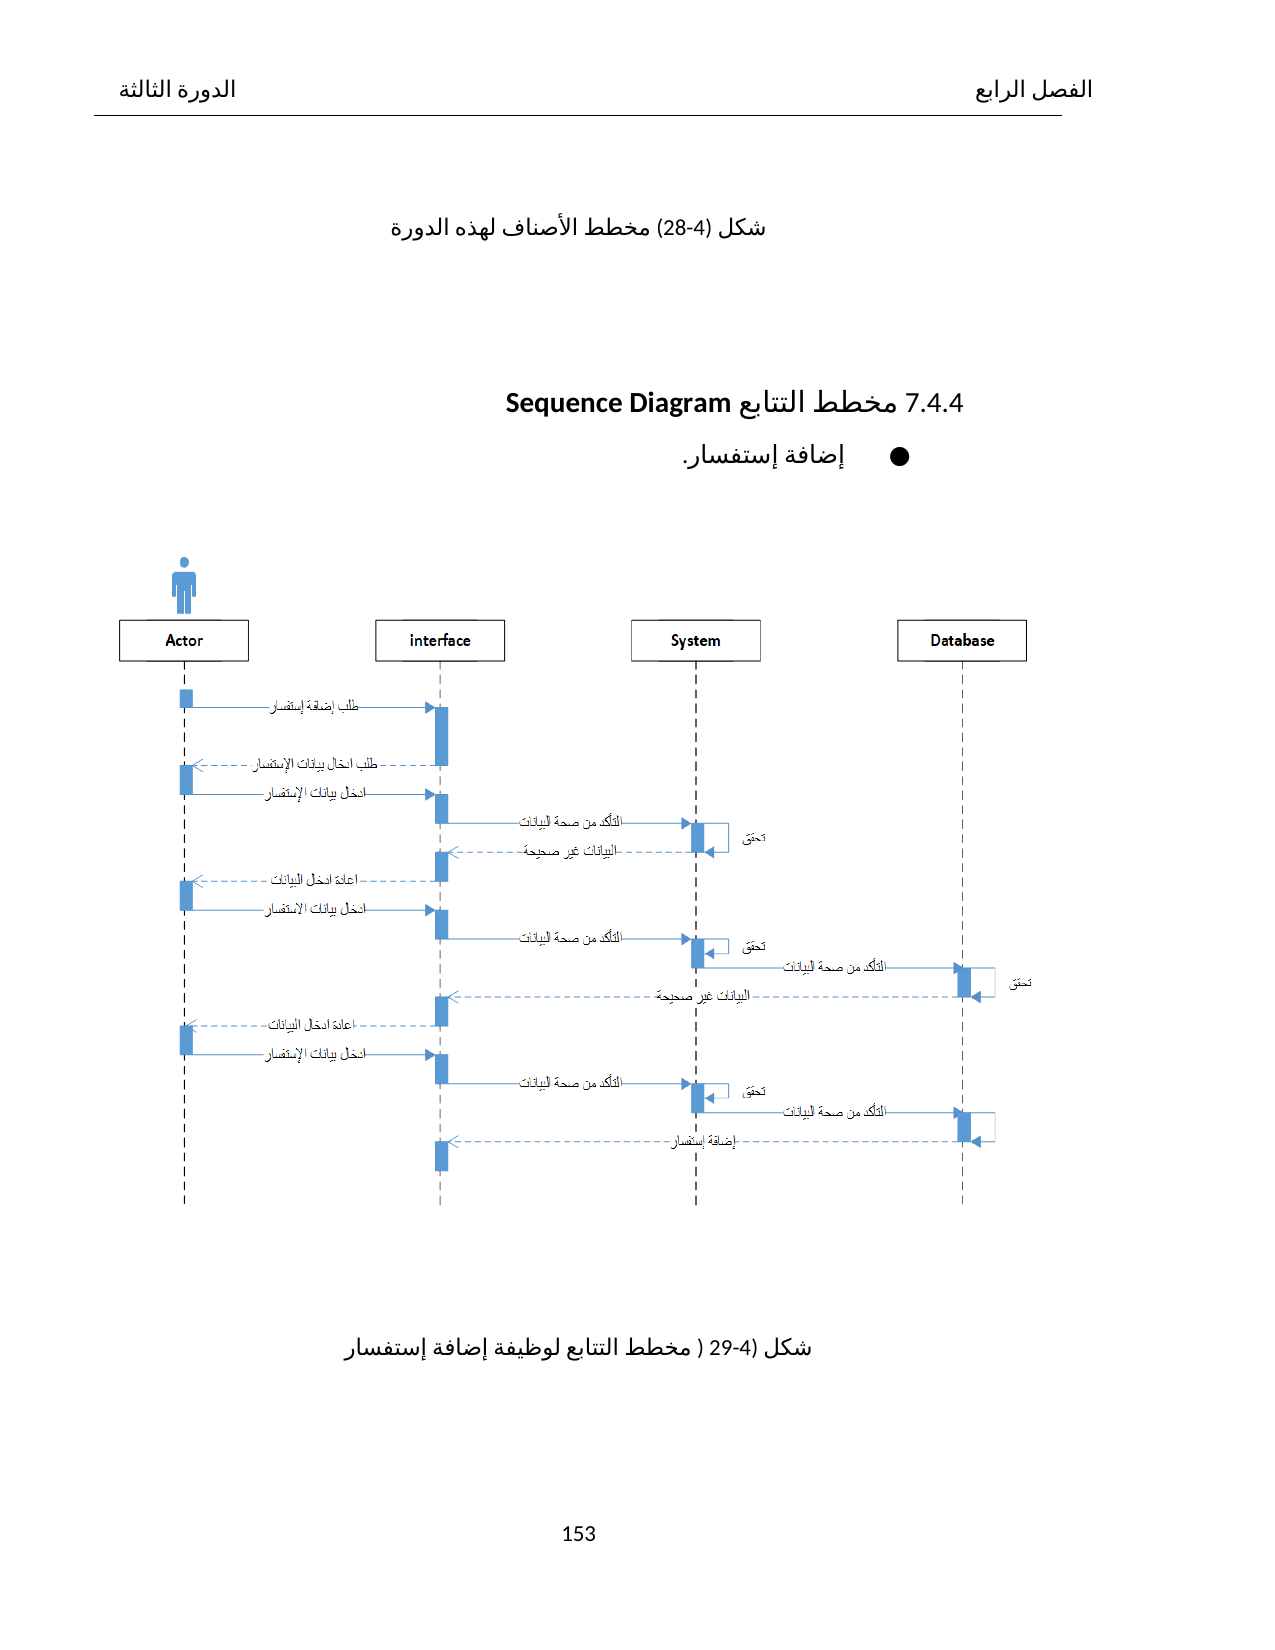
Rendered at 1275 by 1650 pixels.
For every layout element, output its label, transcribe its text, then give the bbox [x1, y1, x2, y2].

text شكل (4-28) مخطط الأصناف لهذه الدورة [118, 213, 1039, 241]
picture [118, 555, 1039, 1212]
list إضافة إستفسار. [118, 427, 889, 478]
text شكل (4-29 ( مخطط التتابع لوظيفة إضافة إستفسار [118, 1333, 1039, 1361]
subtitle 7.4.4 مخطط التتابع Sequence Diagram [118, 384, 964, 420]
